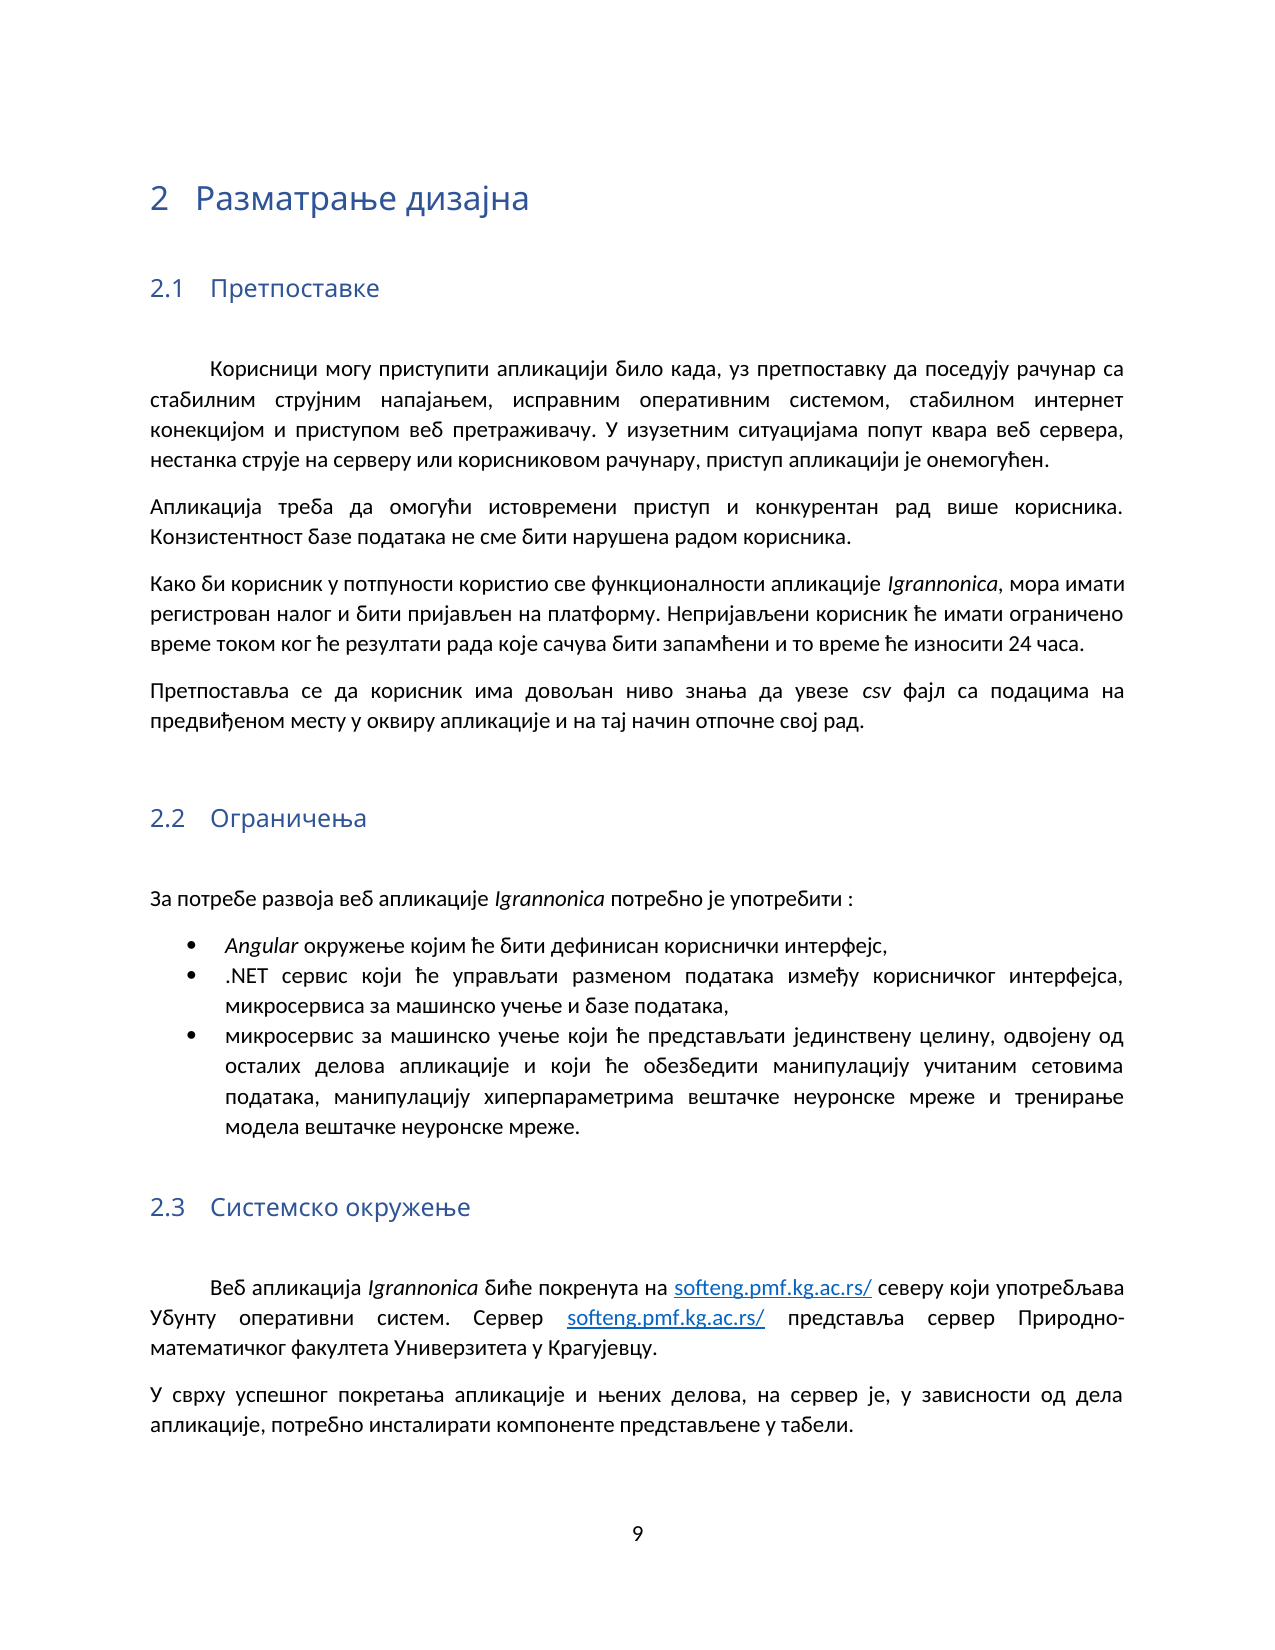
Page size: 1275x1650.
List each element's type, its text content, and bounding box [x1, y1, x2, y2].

list .NET сервис који ће управљати разменом података између корисничког интерфејса, микросервиса за машинско учење и базе података, [187, 961, 1125, 1019]
text За потребе развоја веб апликације Igrannonica потребно је употребити : [150, 884, 1125, 912]
text Корисници могу приступити апликацији било када, уз претпоставку да поседују рачунар са стабилним струјним напајањем, исправним оперативним системом, стабилном интернет конекцијом и приступом веб претраживачу. У изузетним ситуацијама попут квара веб сервера, нестанка струје на серверу или корисниковом рачунару, приступ апликацији је онемогућен. [150, 354, 1125, 473]
subtitle Ограничења [150, 800, 1125, 834]
text У сврху успешног покретања апликације и њених делова, на сервер је, у зависности од дела апликације, потребно инсталирати компоненте представљене у табели. [150, 1380, 1125, 1438]
subtitle Системско окружење [150, 1189, 1125, 1223]
subtitle Претпоставке [150, 271, 1125, 305]
text Како би корисник у потпуности користио све функционалности апликације Igrannonica, мора имати регистрован налог и бити пријављен на платформу. Непријављени корисник ће имати ограничено време током ког ће резултати рада које сачува бити запамћени и то време ће износити 24 часа. [150, 569, 1125, 657]
list микросервис за машинско учење који ће представљати јединствену целину, одвојену од осталих делова апликације и који ће обезбедити манипулацију учитаним сетовима података, манипулацију хиперпараметрима вештачке неуронске мреже и тренирање модела вештачке неуронске мреже. [187, 1021, 1125, 1140]
subtitle Разматрање дизајна [150, 175, 1125, 220]
text Веб апликација Igrannonica биће покренута на softeng.pmf.kg.ac.rs/ северу који употребљава Убунту оперативни систем. Сервер softeng.pmf.kg.ac.rs/ представља сервер Природно-математичког факултета Универзитета у Крагујевцу. [150, 1273, 1125, 1361]
text Претпоставља се да корисник има довољан ниво знања да увезе csv фајл са подацима на предвиђеном месту у оквиру апликације и на тај начин отпочне свој рад. [150, 676, 1125, 734]
list Angular окружење којим ће бити дефинисан кориснички интерфејс, [187, 931, 1125, 959]
text Апликација треба да омогући истовремени приступ и конкурентан рад више корисника. Конзистентност базе података не сме бити нарушена радом корисника. [150, 492, 1125, 550]
